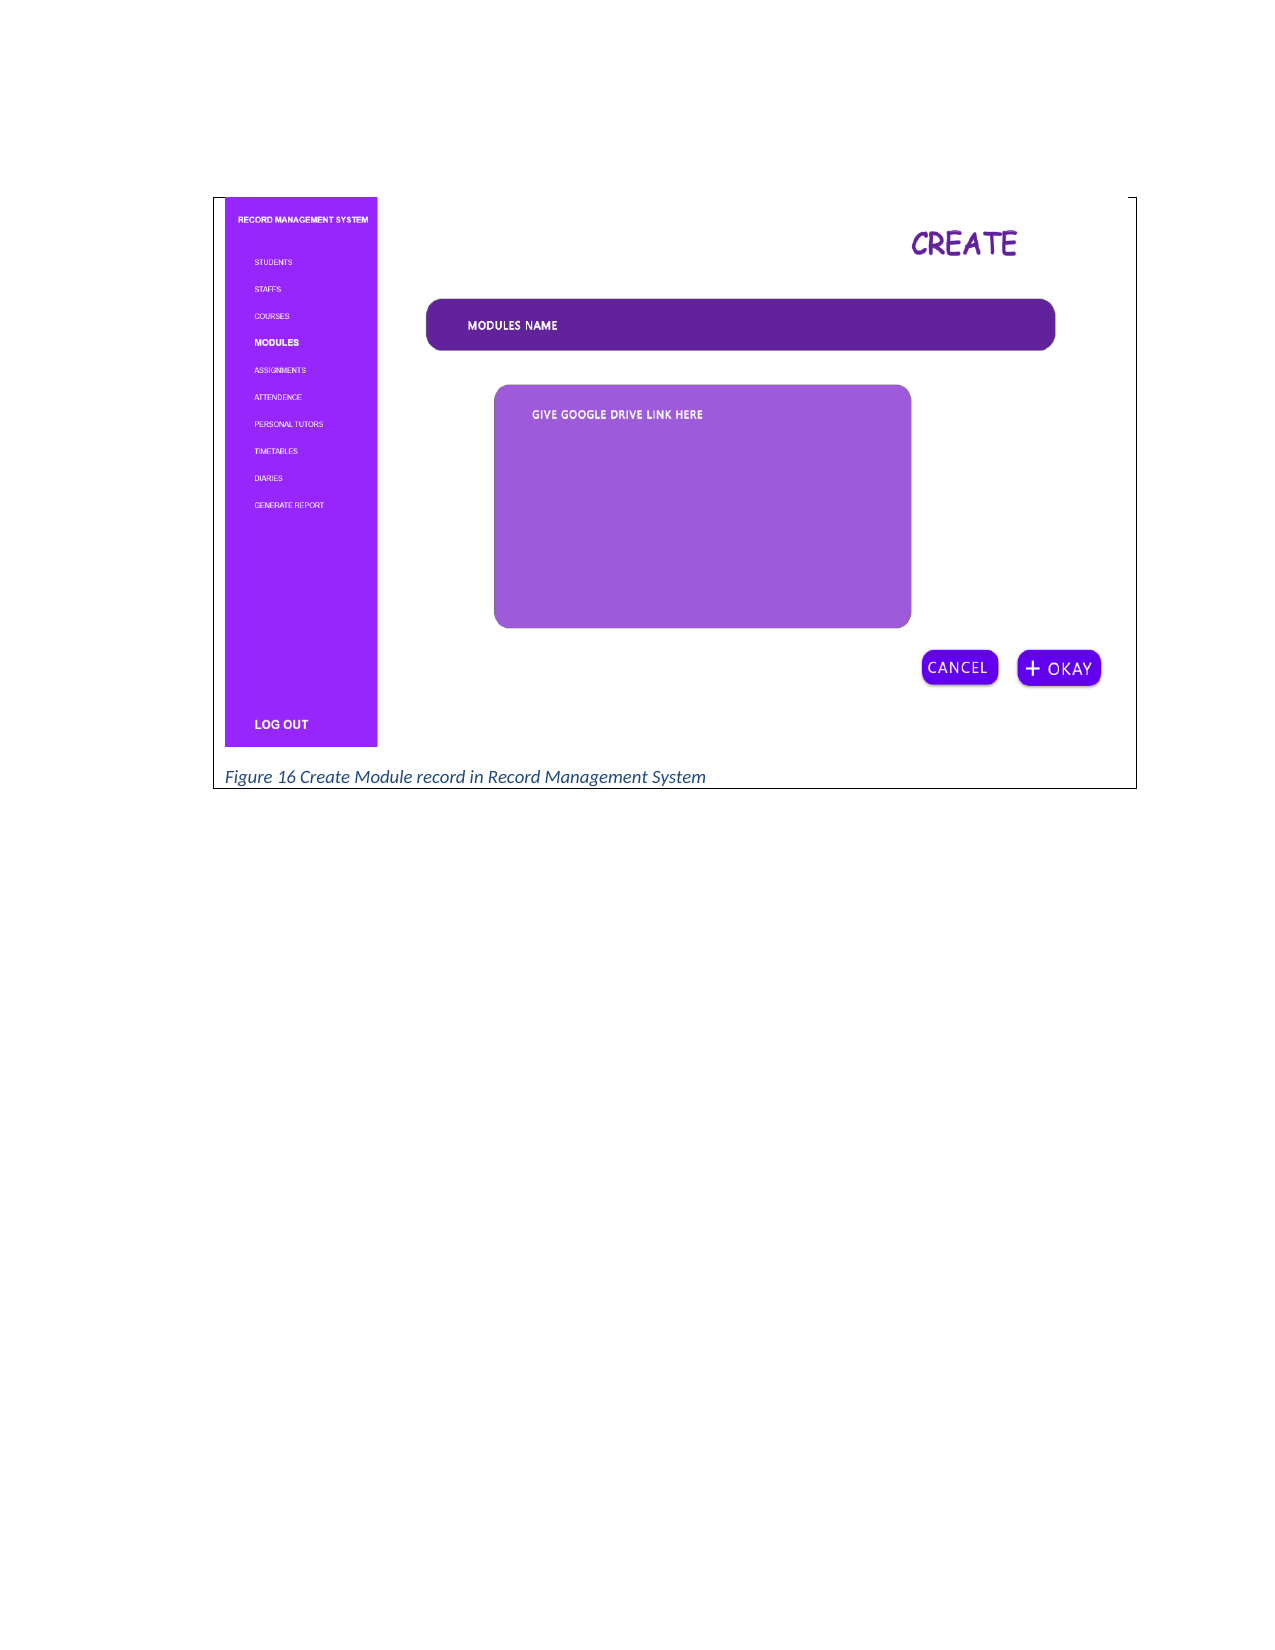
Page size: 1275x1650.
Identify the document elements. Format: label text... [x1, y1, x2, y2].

picture [225, 197, 1129, 747]
